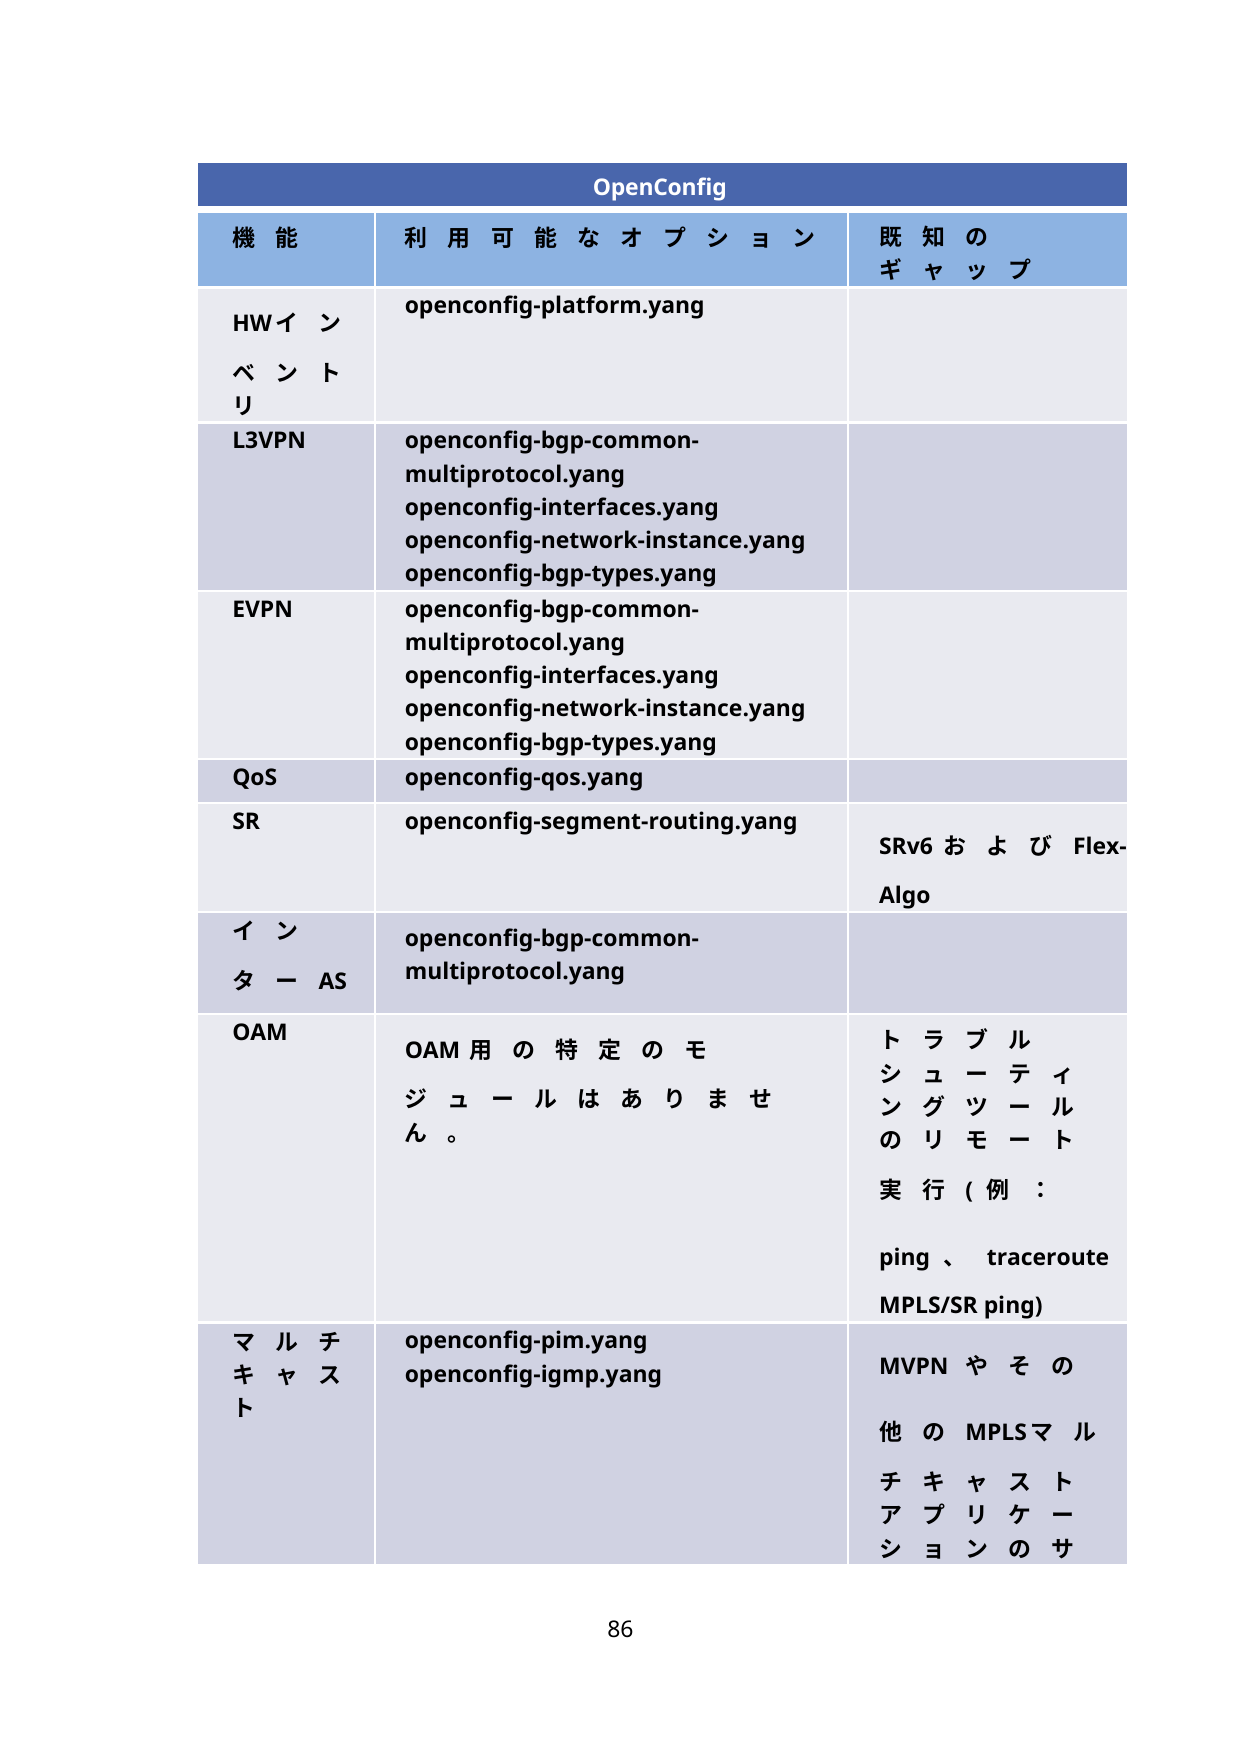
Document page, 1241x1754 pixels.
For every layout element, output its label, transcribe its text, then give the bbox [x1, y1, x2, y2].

table_cell OAM [198, 1015, 374, 1321]
table_cell openconfig-platform.yang [376, 289, 847, 421]
table_cell openconfig-bgp-common-multiprotocol.yang openconfig-interfaces.yang openconfig-network-instance.yang openconfig-bgp-types.yang [376, 424, 847, 590]
table_cell openconfig-bgp-common-multiprotocol.yang [376, 913, 847, 1013]
table_cell トラブルシューティングツールのリモート実行(例：ping、traceroute MPLS/SR ping) [849, 1015, 1127, 1321]
table_cell 既知のギャップ [849, 213, 1127, 286]
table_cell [849, 1324, 1127, 1564]
table_cell インターAS [198, 913, 374, 1013]
table_cell EVPN [198, 592, 374, 758]
table_cell 機能 [198, 213, 374, 286]
table_cell openconfig-bgp-common-multiprotocol.yang openconfig-interfaces.yang openconfig-network-instance.yang openconfig-bgp-types.yang [376, 592, 847, 758]
table_cell SRv6およびFlex-Algo [849, 804, 1127, 911]
table_cell openconfig-segment-routing.yang [376, 804, 847, 911]
table_cell 利用可能なオプション [376, 213, 847, 286]
table_cell L3VPN [198, 424, 374, 590]
table_cell OAM用の特定のモジュールはありません。 [376, 1015, 847, 1321]
table_cell [849, 592, 1127, 758]
table_cell [849, 913, 1127, 1013]
table_cell [849, 289, 1127, 421]
table_cell QoS [198, 760, 374, 802]
table_cell マルチキャスト [198, 1324, 374, 1564]
table_cell HWインベントリ [198, 289, 374, 421]
table_cell [849, 760, 1127, 802]
table_cell openconfig-qos.yang [376, 760, 847, 802]
table_header OpenConfig [198, 163, 1127, 206]
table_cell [376, 1324, 847, 1564]
table_cell SR [198, 804, 374, 911]
table_cell [849, 424, 1127, 590]
